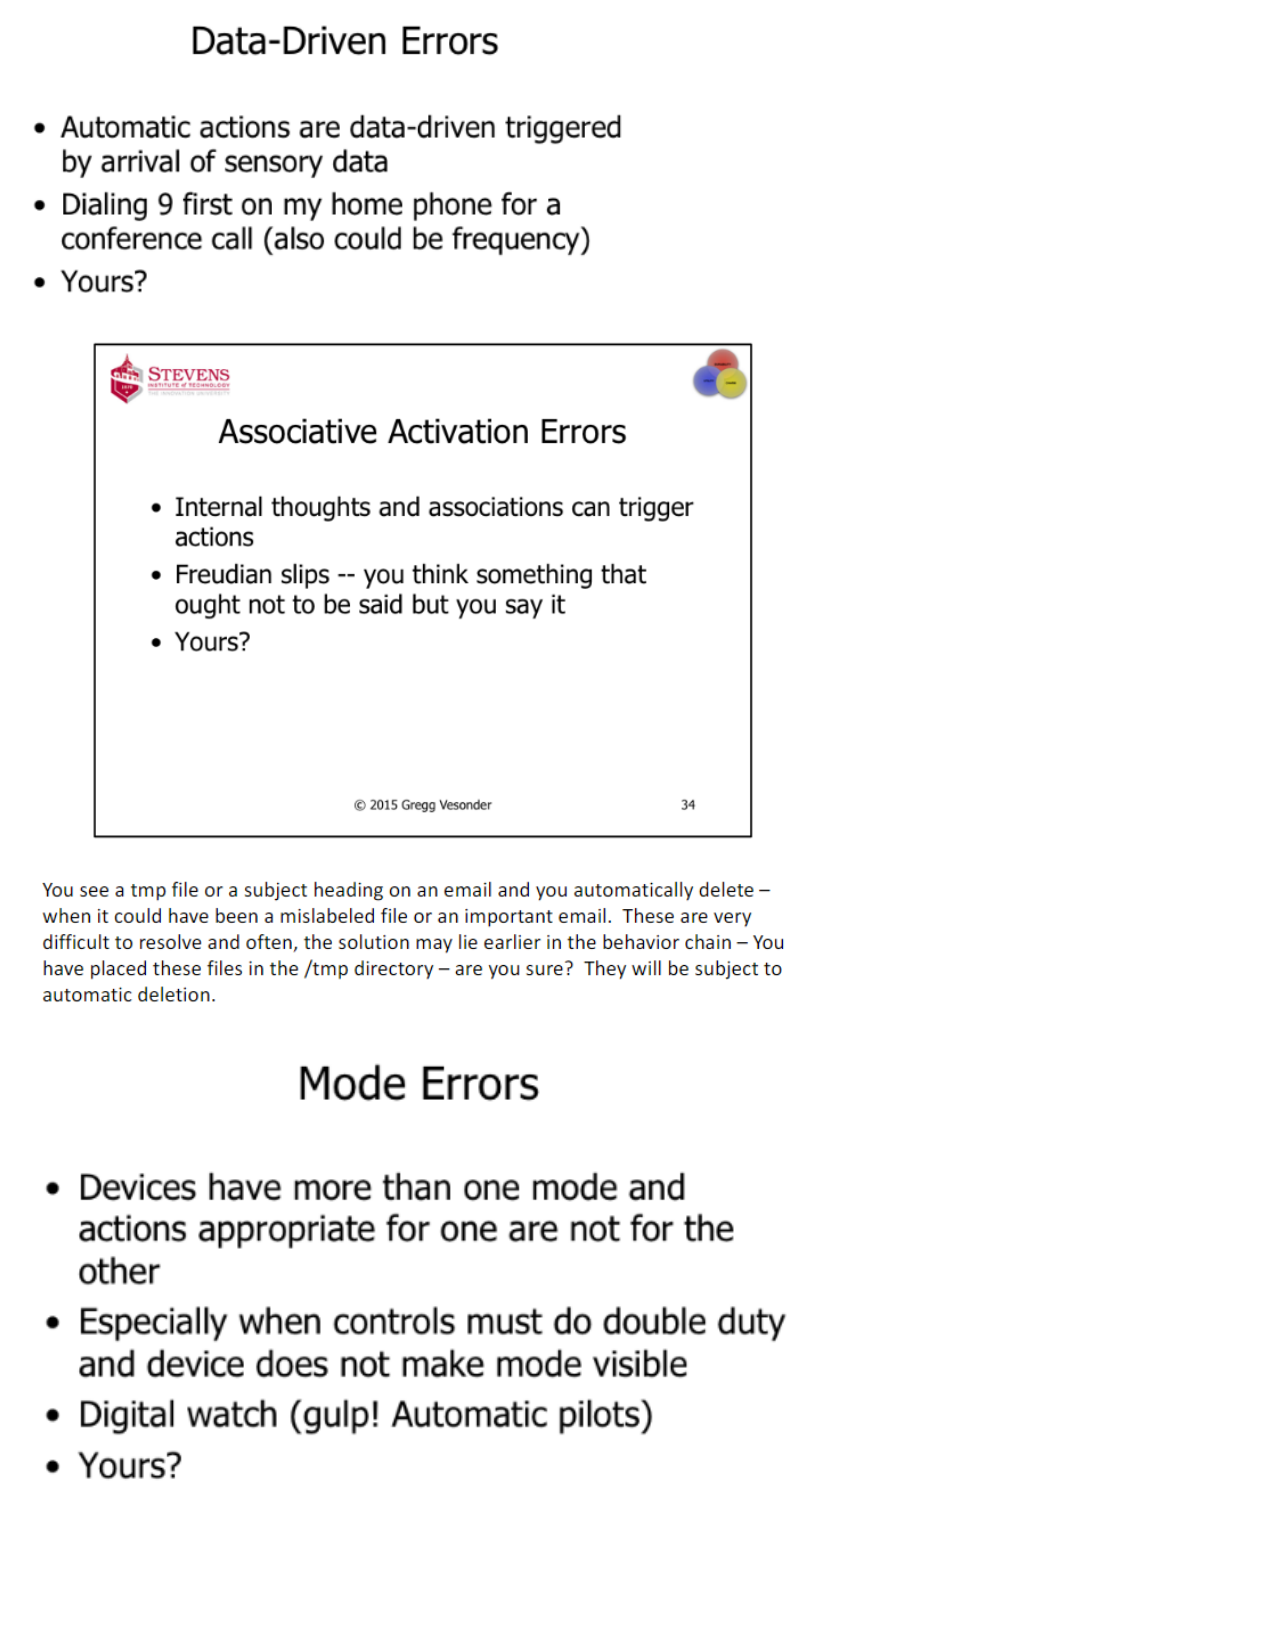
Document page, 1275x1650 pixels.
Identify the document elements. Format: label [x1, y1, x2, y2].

picture [39, 1046, 790, 1490]
picture [19, 19, 790, 1014]
